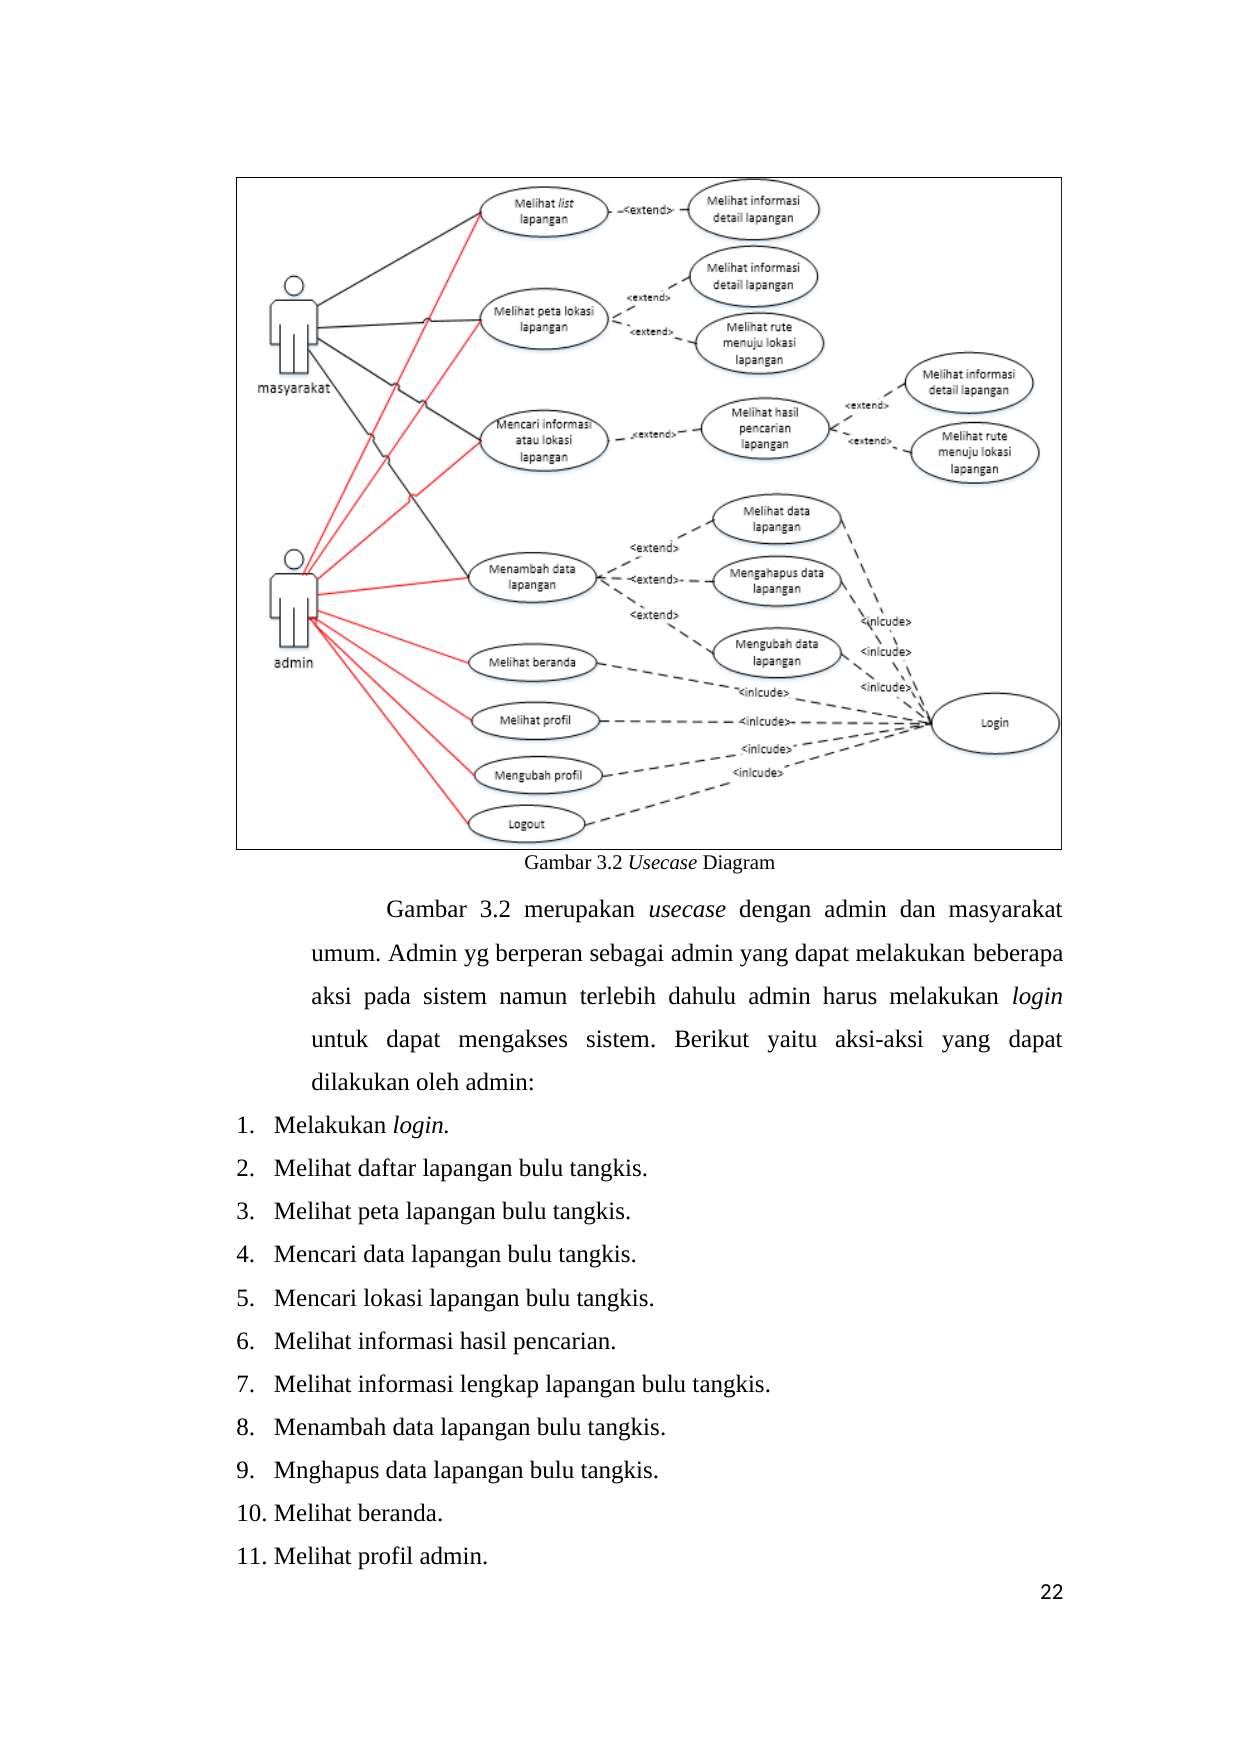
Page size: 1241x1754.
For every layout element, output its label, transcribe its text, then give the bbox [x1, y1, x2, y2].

list Melihat profil admin. [236, 1541, 1063, 1570]
list Mencari data lapangan bulu tangkis. [236, 1239, 1063, 1268]
list Melihat informasi hasil pencarian. [236, 1326, 1063, 1354]
list Melihat daftar lapangan bulu tangkis. [236, 1153, 1063, 1182]
table_header [237, 178, 247, 848]
text Gambar 3.2 merupakan usecase dengan admin dan masyarakat umum. Admin yg berperan sebagai admin yang dapat melakukan beberapa aksi pada sistem namun terlebih dahulu admin harus melakukan login untuk dapat mengakses sistem. Berikut yaitu aksi-aksi yang dapat dilakukan oleh admin: [311, 894, 1063, 1096]
list Menambah data lapangan bulu tangkis. [236, 1412, 1063, 1441]
list Mencari lokasi lapangan bulu tangkis. [236, 1283, 1063, 1311]
list Melihat beranda. [236, 1498, 1063, 1527]
list Mnghapus data lapangan bulu tangkis. [236, 1455, 1063, 1484]
list Melihat informasi lengkap lapangan bulu tangkis. [236, 1369, 1063, 1398]
text Gambar 3.2 Usecase Diagram [236, 849, 1063, 874]
list Melihat peta lapangan bulu tangkis. [236, 1196, 1063, 1225]
picture [247, 178, 1062, 849]
list Melakukan login. [236, 1110, 1063, 1139]
